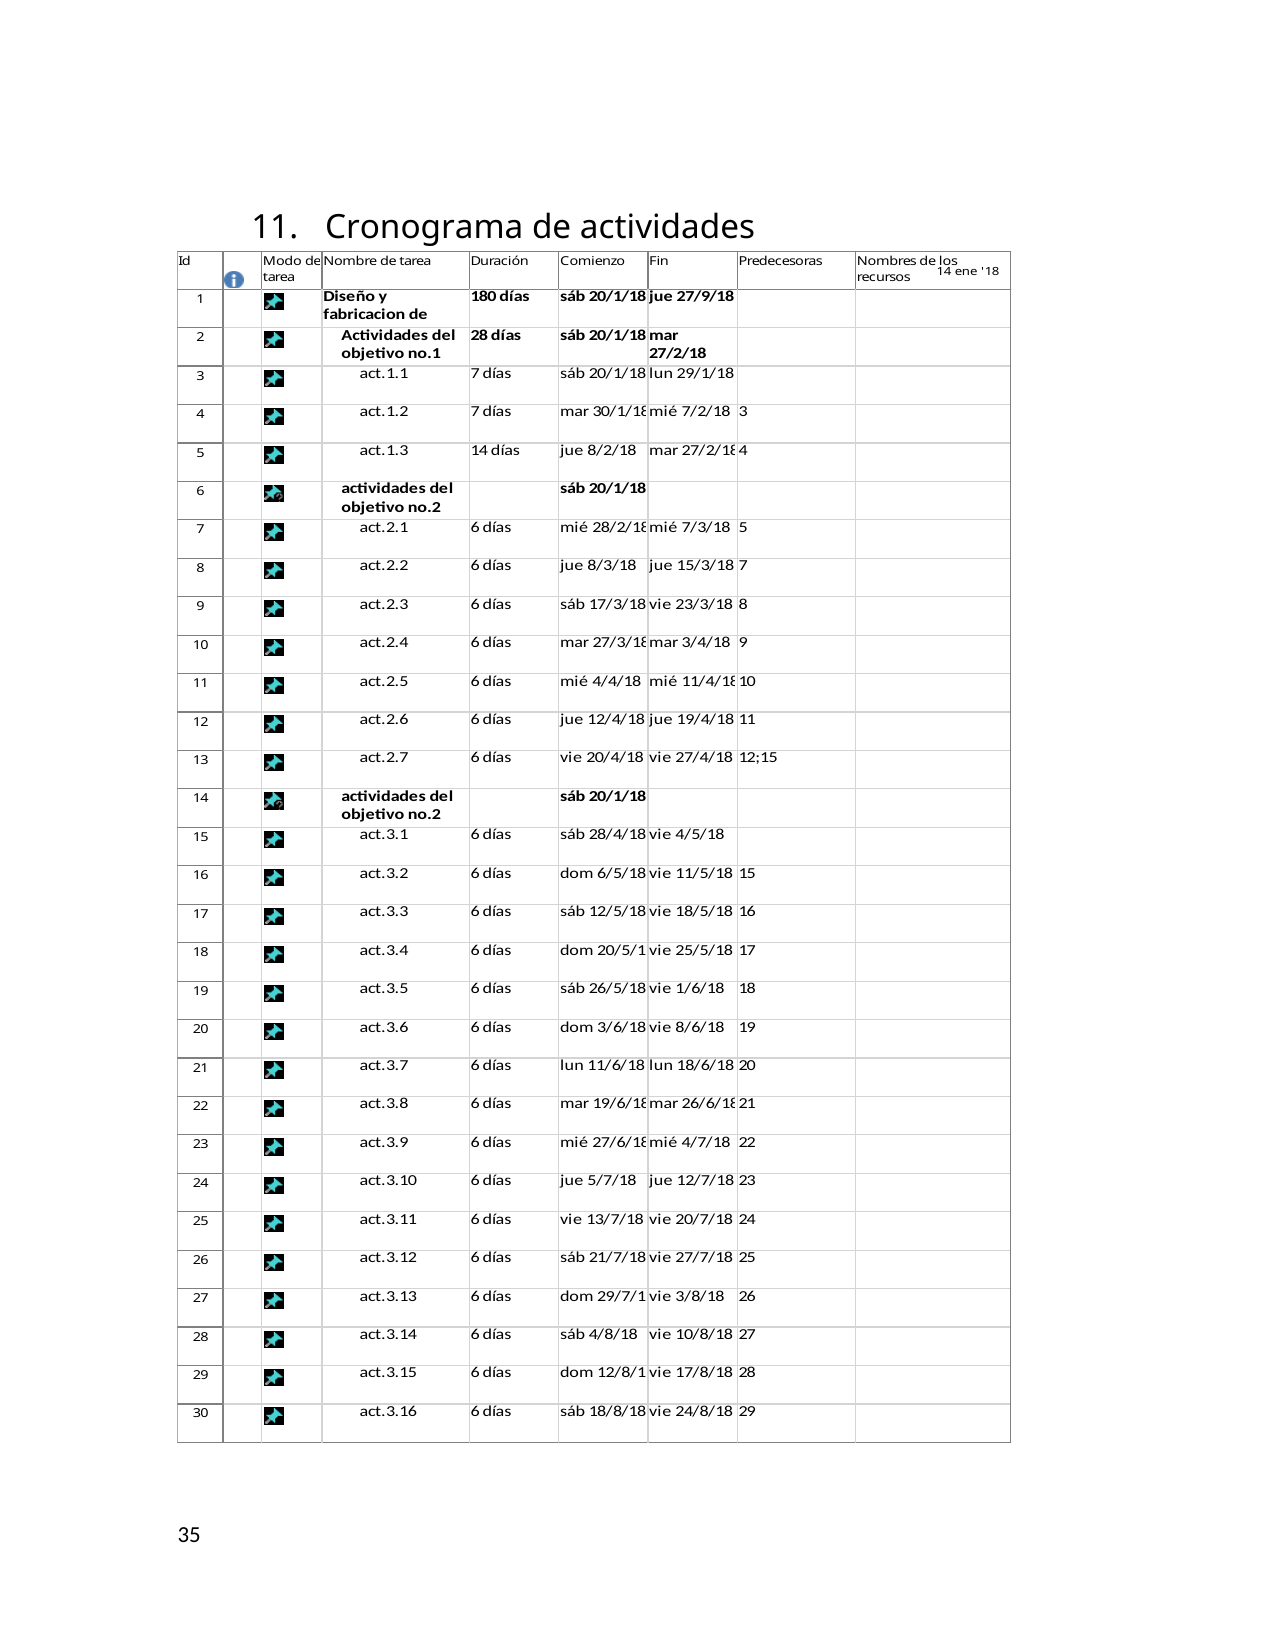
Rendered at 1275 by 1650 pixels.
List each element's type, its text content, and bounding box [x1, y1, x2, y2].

subtitle Cronograma de actividades [251, 203, 1098, 248]
